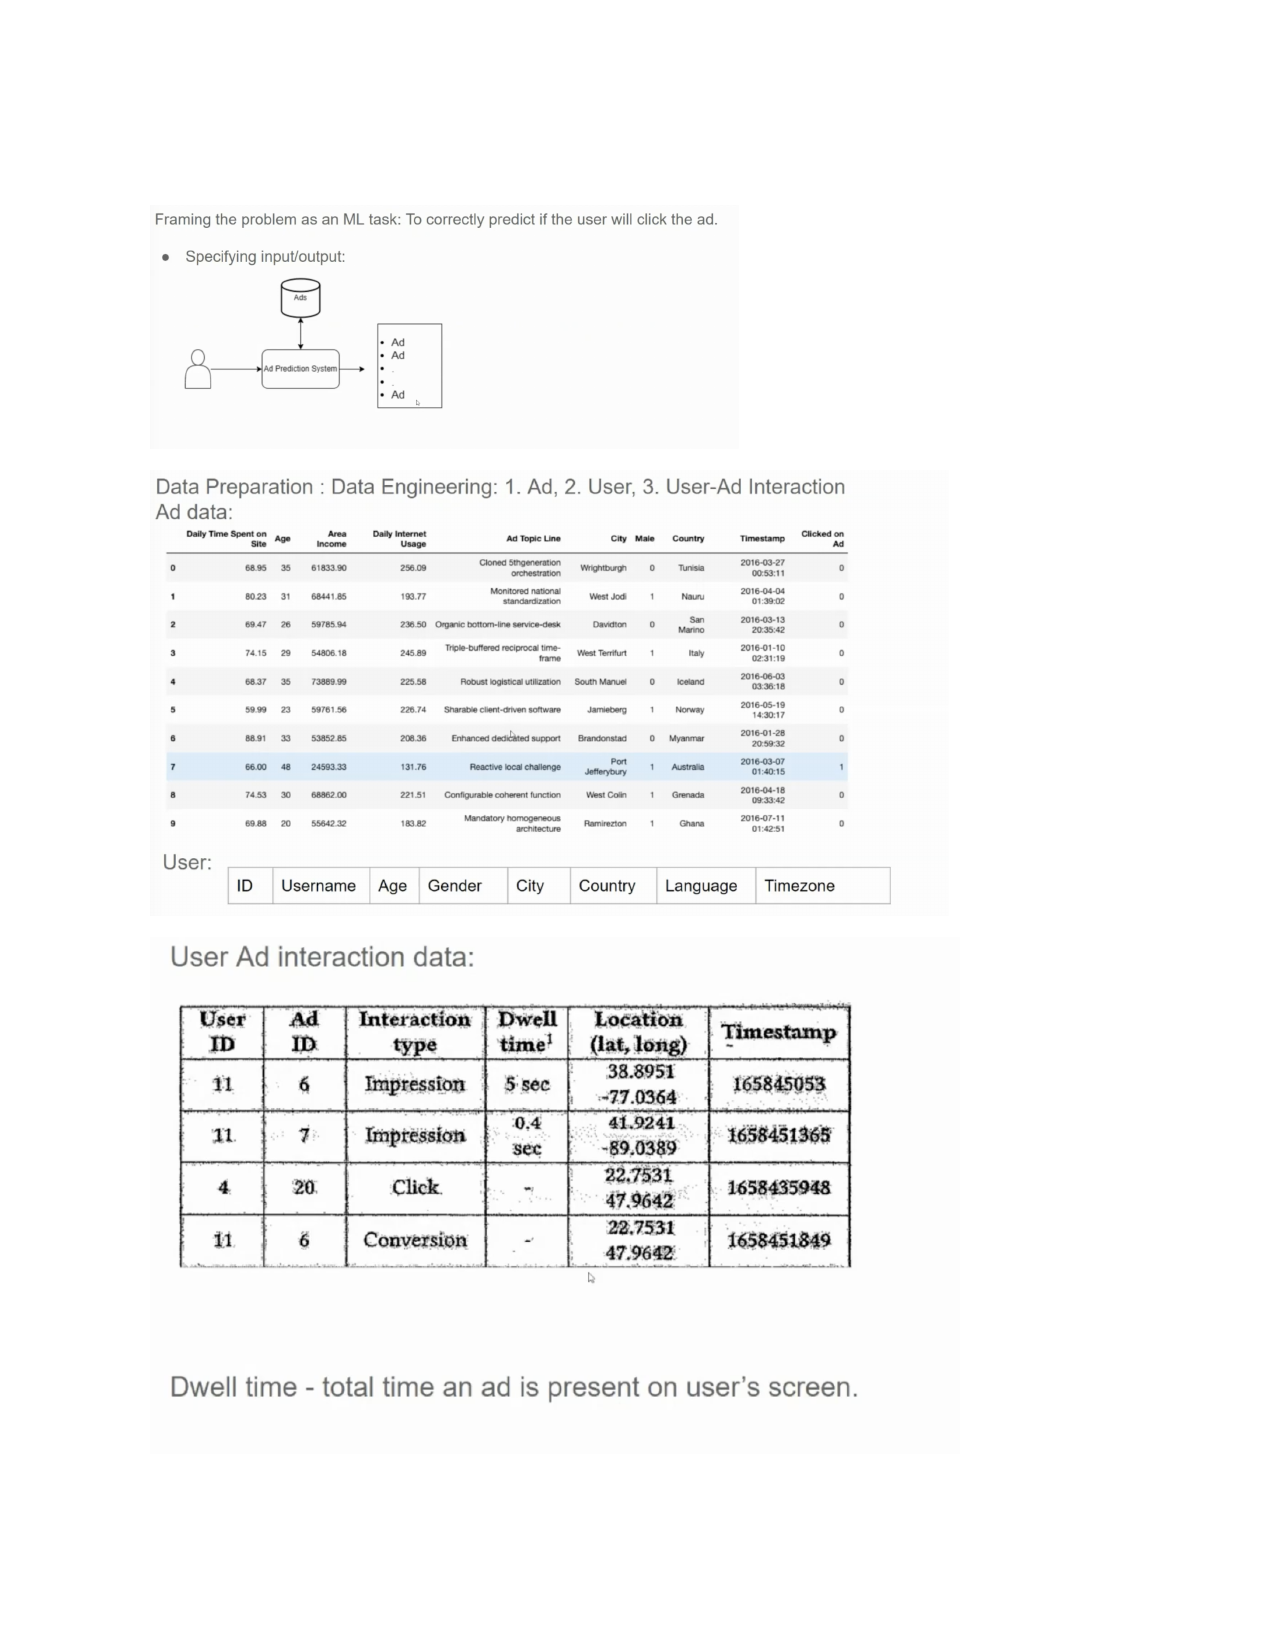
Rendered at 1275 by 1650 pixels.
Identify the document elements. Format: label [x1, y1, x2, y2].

picture [150, 470, 949, 916]
picture [150, 937, 961, 1454]
picture [150, 205, 739, 449]
